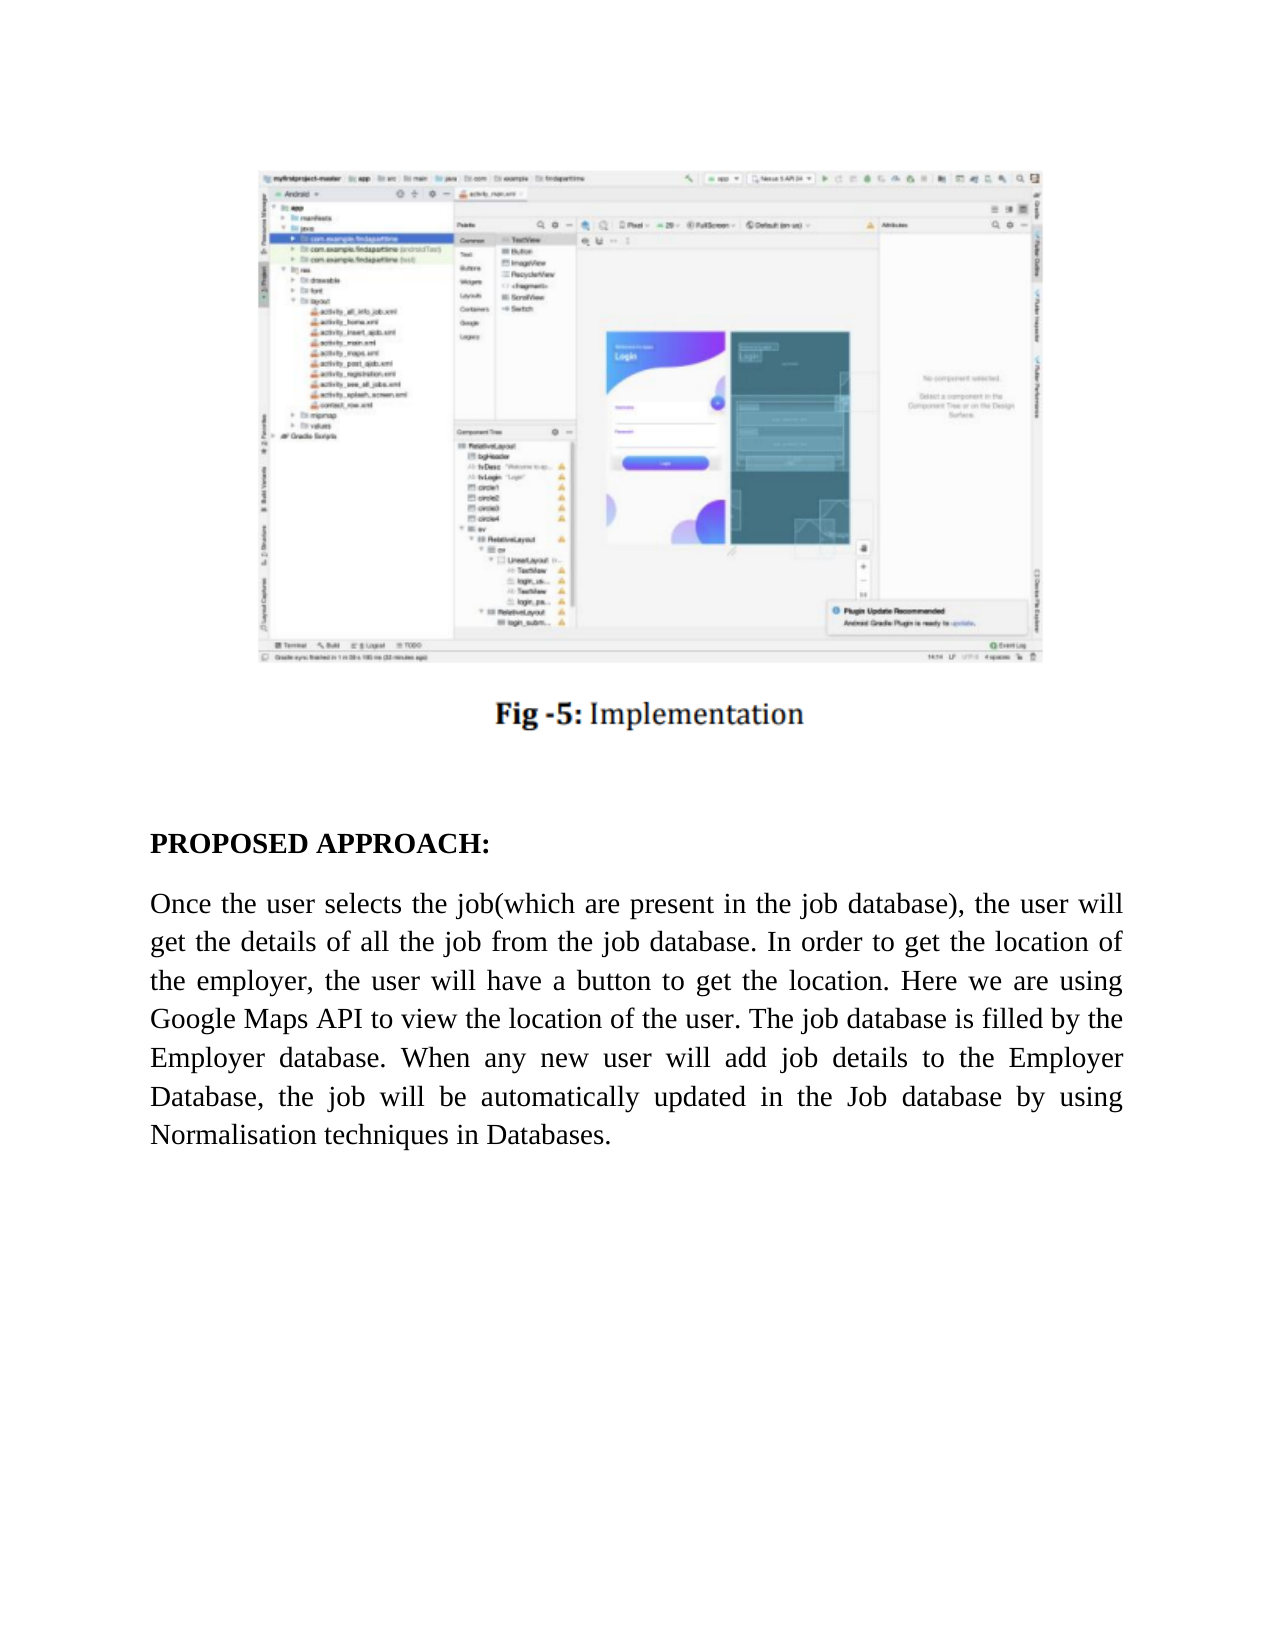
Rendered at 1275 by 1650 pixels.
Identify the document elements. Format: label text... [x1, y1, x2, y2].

picture [196, 150, 1079, 743]
text Once the user selects the job(which are present in the job database), the user will get the details of all the job from the job database. In order to get the location of the employer, the user will have a button to get the location. Here we are using Google Maps API to view the location of the user. The job database is filled by the Employer database. When any new user will add job details to the Employer Database, the job will be automatically updated in the Job database by using Normalisation techniques in Databases. [150, 886, 1125, 1151]
text PROPOSED APPROACH: [150, 827, 1125, 860]
